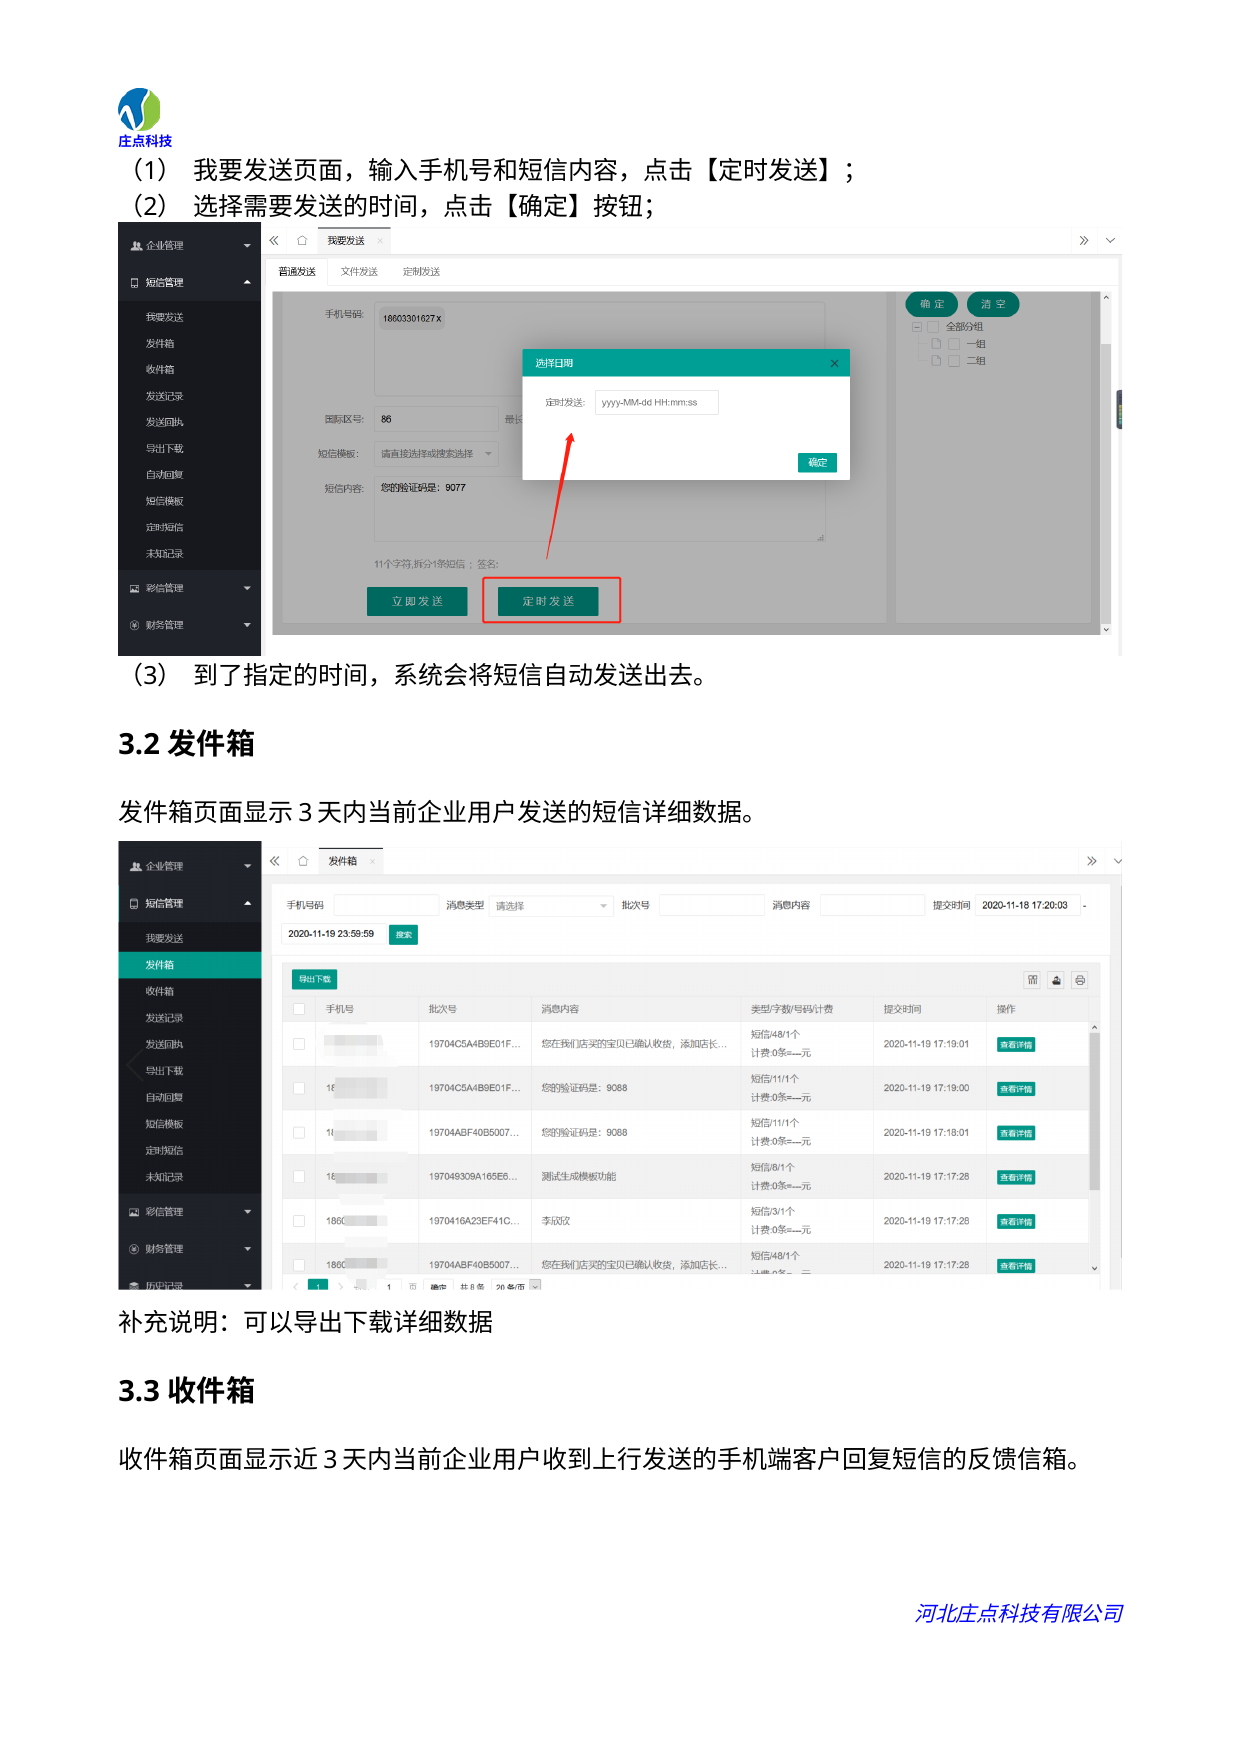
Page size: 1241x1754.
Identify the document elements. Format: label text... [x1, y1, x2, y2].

list 到了指定的时间，系统会将短信自动发送出去。 [118, 656, 1122, 691]
list 选择需要发送的时间，点击【确定】按钮； [118, 186, 1122, 222]
subtitle 3.3 收件箱 [118, 1367, 1122, 1410]
text 发件箱页面显示3天内当前企业用户发送的短信详细数据。 [118, 792, 1122, 828]
picture [118, 841, 1123, 1290]
list 我要发送页面，输入手机号和短信内容，点击【定时发送】； [118, 150, 1122, 186]
text 补充说明：可以导出下载详细数据 [118, 1302, 1122, 1338]
picture [118, 222, 1123, 656]
text 收件箱页面显示近3天内当前企业用户收到上行发送的手机端客户回复短信的反馈信箱。 [118, 1439, 1122, 1475]
subtitle 3.2 发件箱 [118, 721, 1122, 763]
picture [118, 88, 161, 131]
